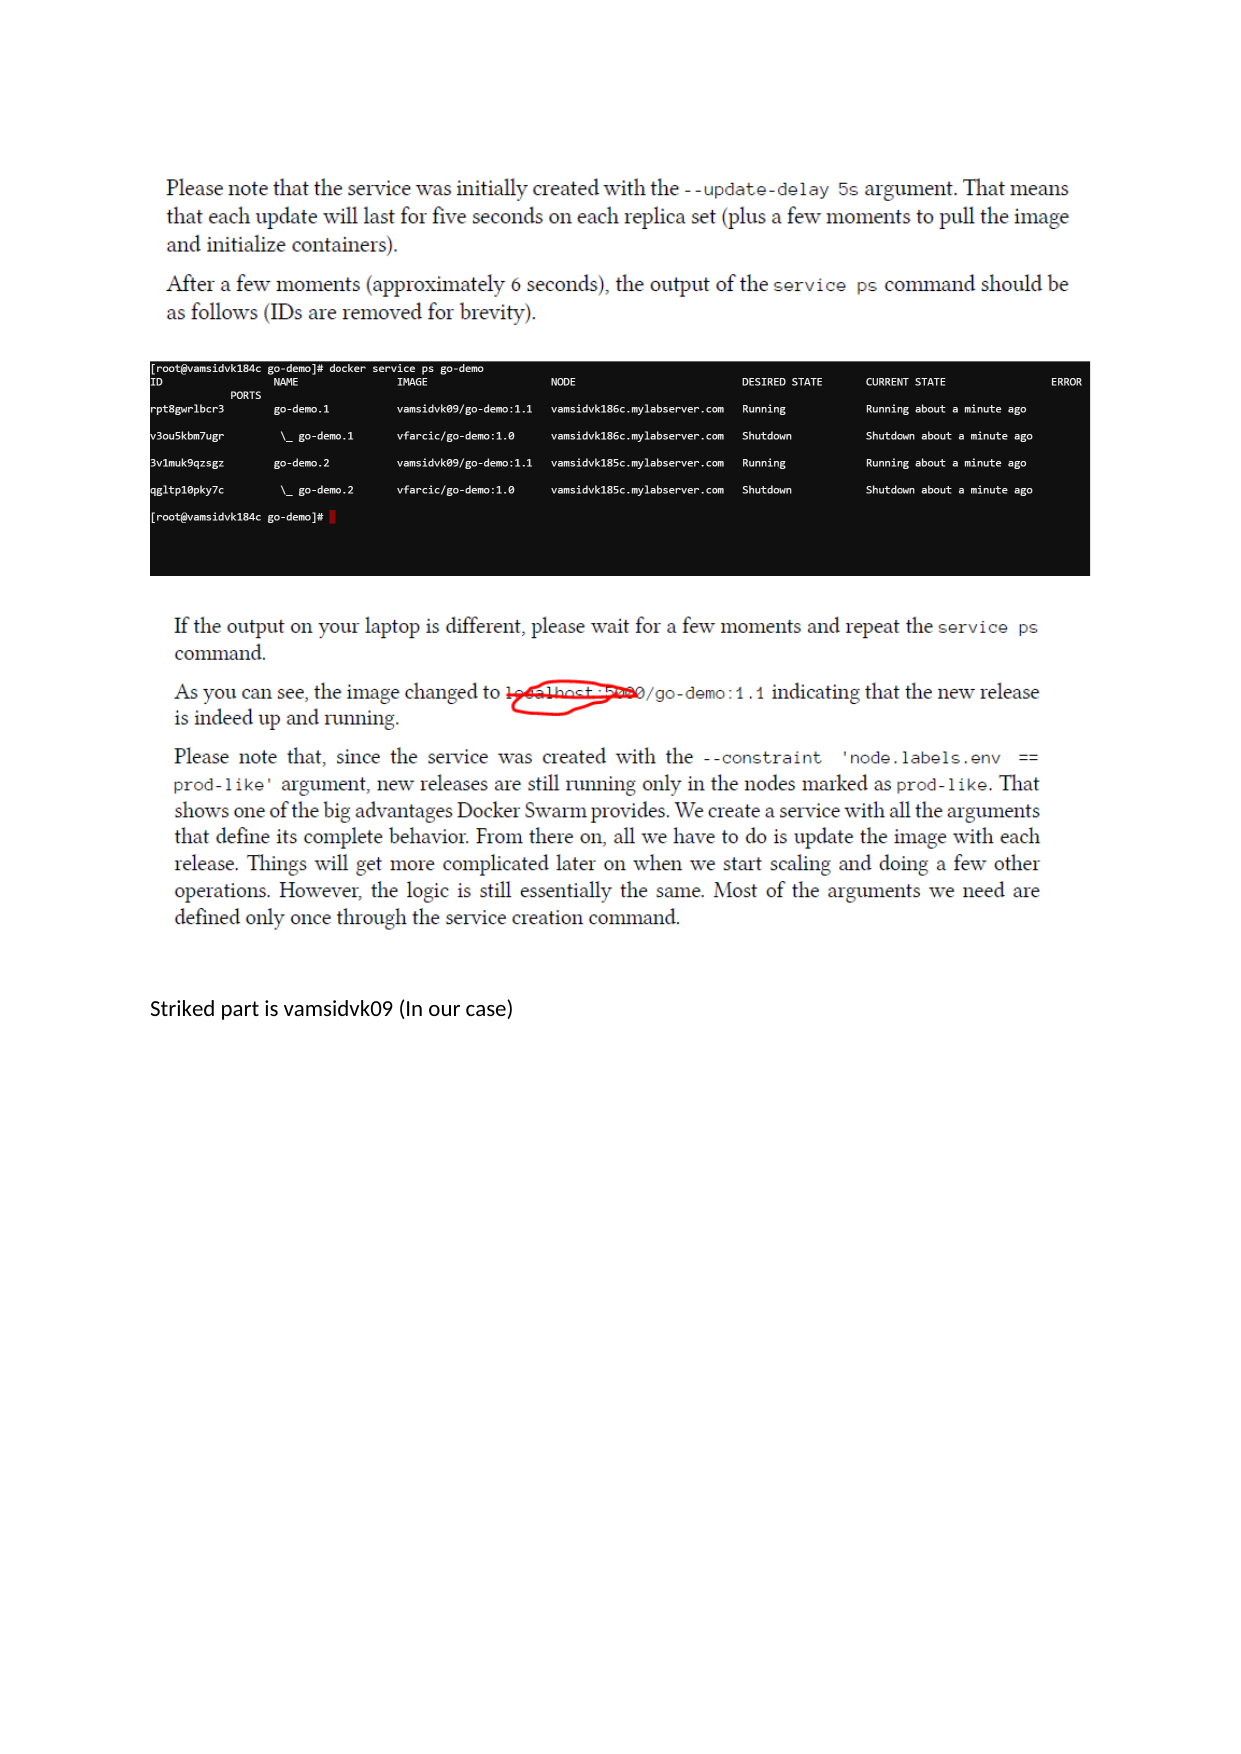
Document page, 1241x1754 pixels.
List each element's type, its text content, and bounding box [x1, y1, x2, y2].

picture [150, 361, 1091, 576]
picture [150, 150, 1091, 343]
picture [150, 594, 1091, 976]
text Striked part is vamsidvk09 (In our case) [150, 994, 1090, 1022]
